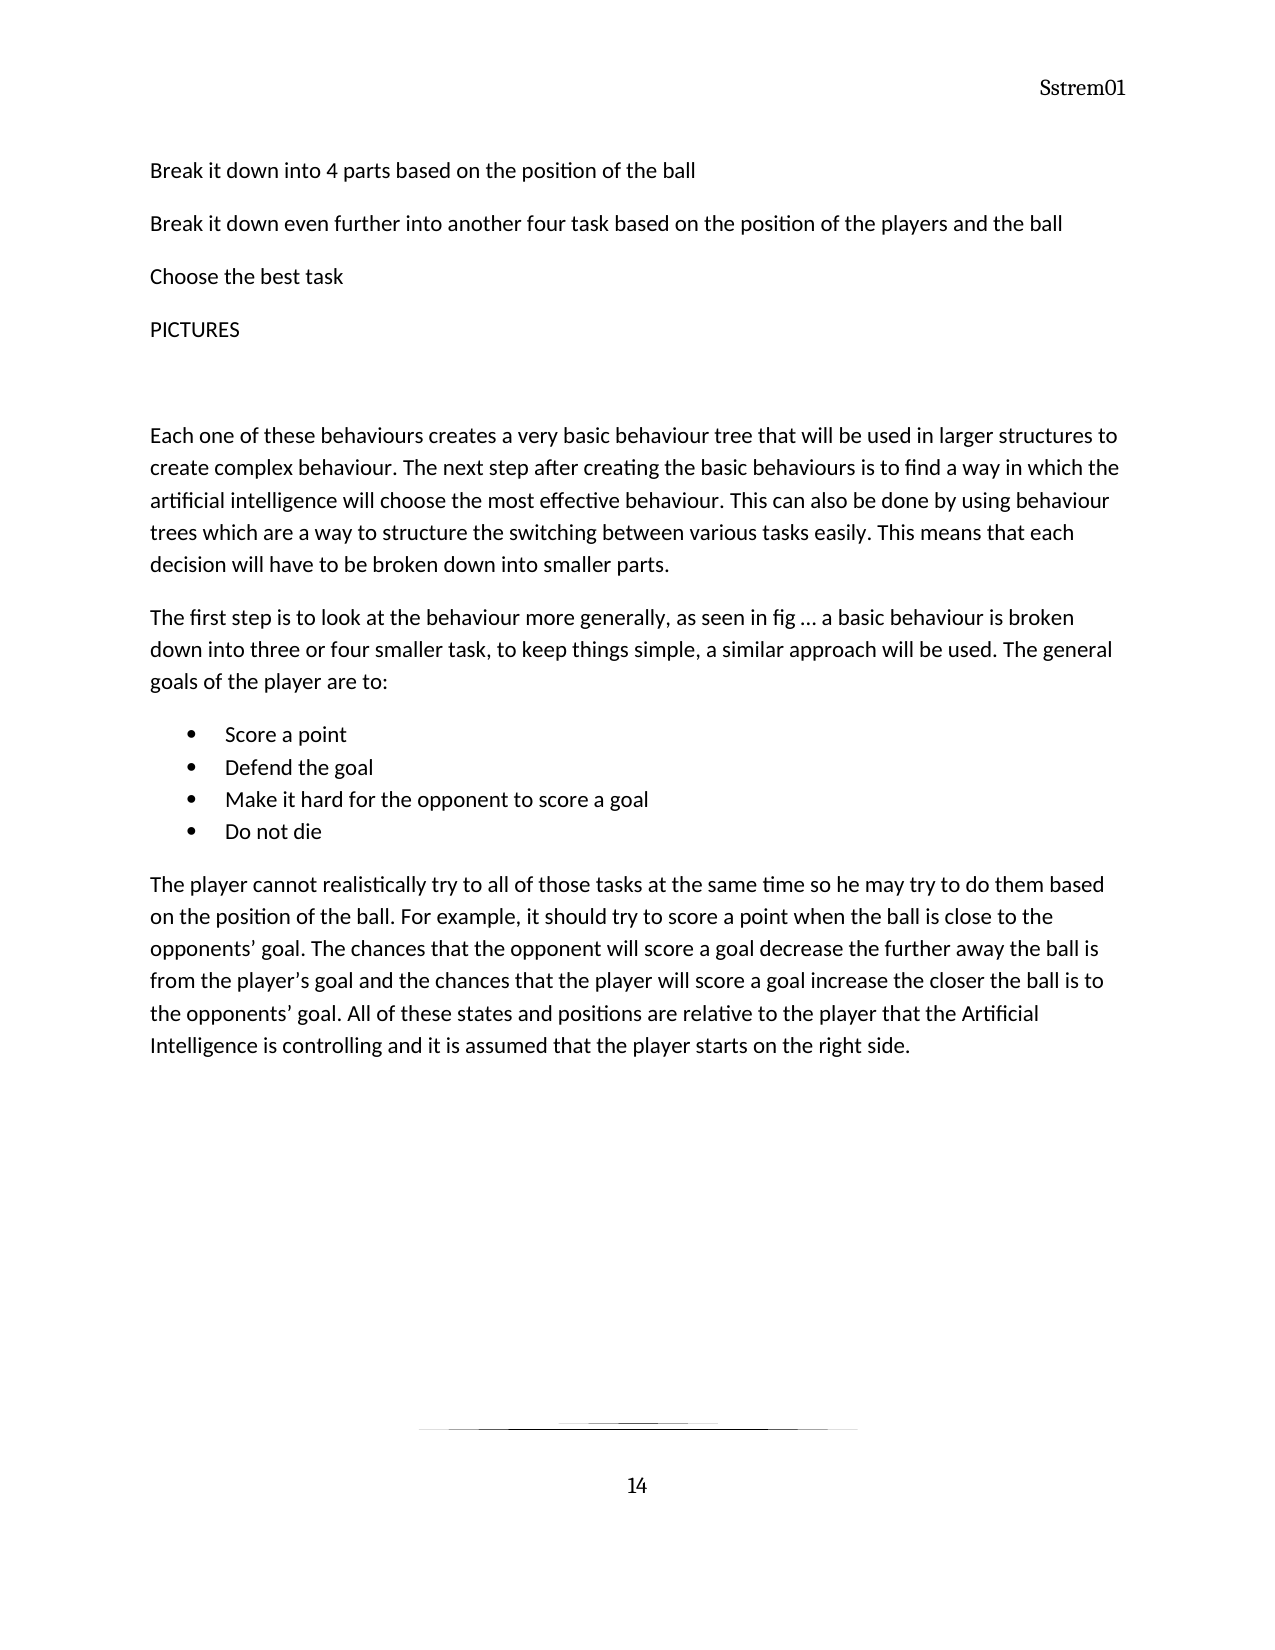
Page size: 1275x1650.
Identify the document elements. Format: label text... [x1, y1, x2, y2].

list Do not die [187, 817, 1125, 845]
text PICTURES [150, 315, 1125, 343]
text Break it down into 4 parts based on the position of the ball [150, 156, 1125, 184]
list Defend the goal [187, 753, 1125, 781]
text Each one of these behaviours creates a very basic behaviour tree that will be used in larger structures to create complex behaviour. The next step after creating the basic behaviours is to find a way in which the artificial intelligence will choose the most effective behaviour. This can also be done by using behaviour trees which are a way to structure the switching between various tasks easily. This means that each decision will have to be broken down into smaller parts. [150, 421, 1125, 578]
text Choose the best task [150, 262, 1125, 290]
text The player cannot realistically try to all of those tasks at the same time so he may try to do them based on the position of the ball. For example, it should try to score a point when the ball is close to the opponents’ goal. The chances that the opponent will score a goal decrease the further away the ball is from the player’s goal and the chances that the player will score a goal increase the closer the ball is to the opponents’ goal. All of these states and positions are relative to the player that the Artificial Intelligence is controlling and it is assumed that the player starts on the right side. [150, 870, 1125, 1059]
list Score a point [187, 721, 1125, 748]
text Break it down even further into another four task based on the position of the players and the ball [150, 209, 1125, 237]
text The first step is to look at the behaviour more generally, as seen in fig … a basic behaviour is broken down into three or four smaller task, to keep things simple, a similar approach will be used. The general goals of the player are to: [150, 603, 1125, 696]
list Make it hard for the opponent to score a goal [187, 785, 1125, 813]
